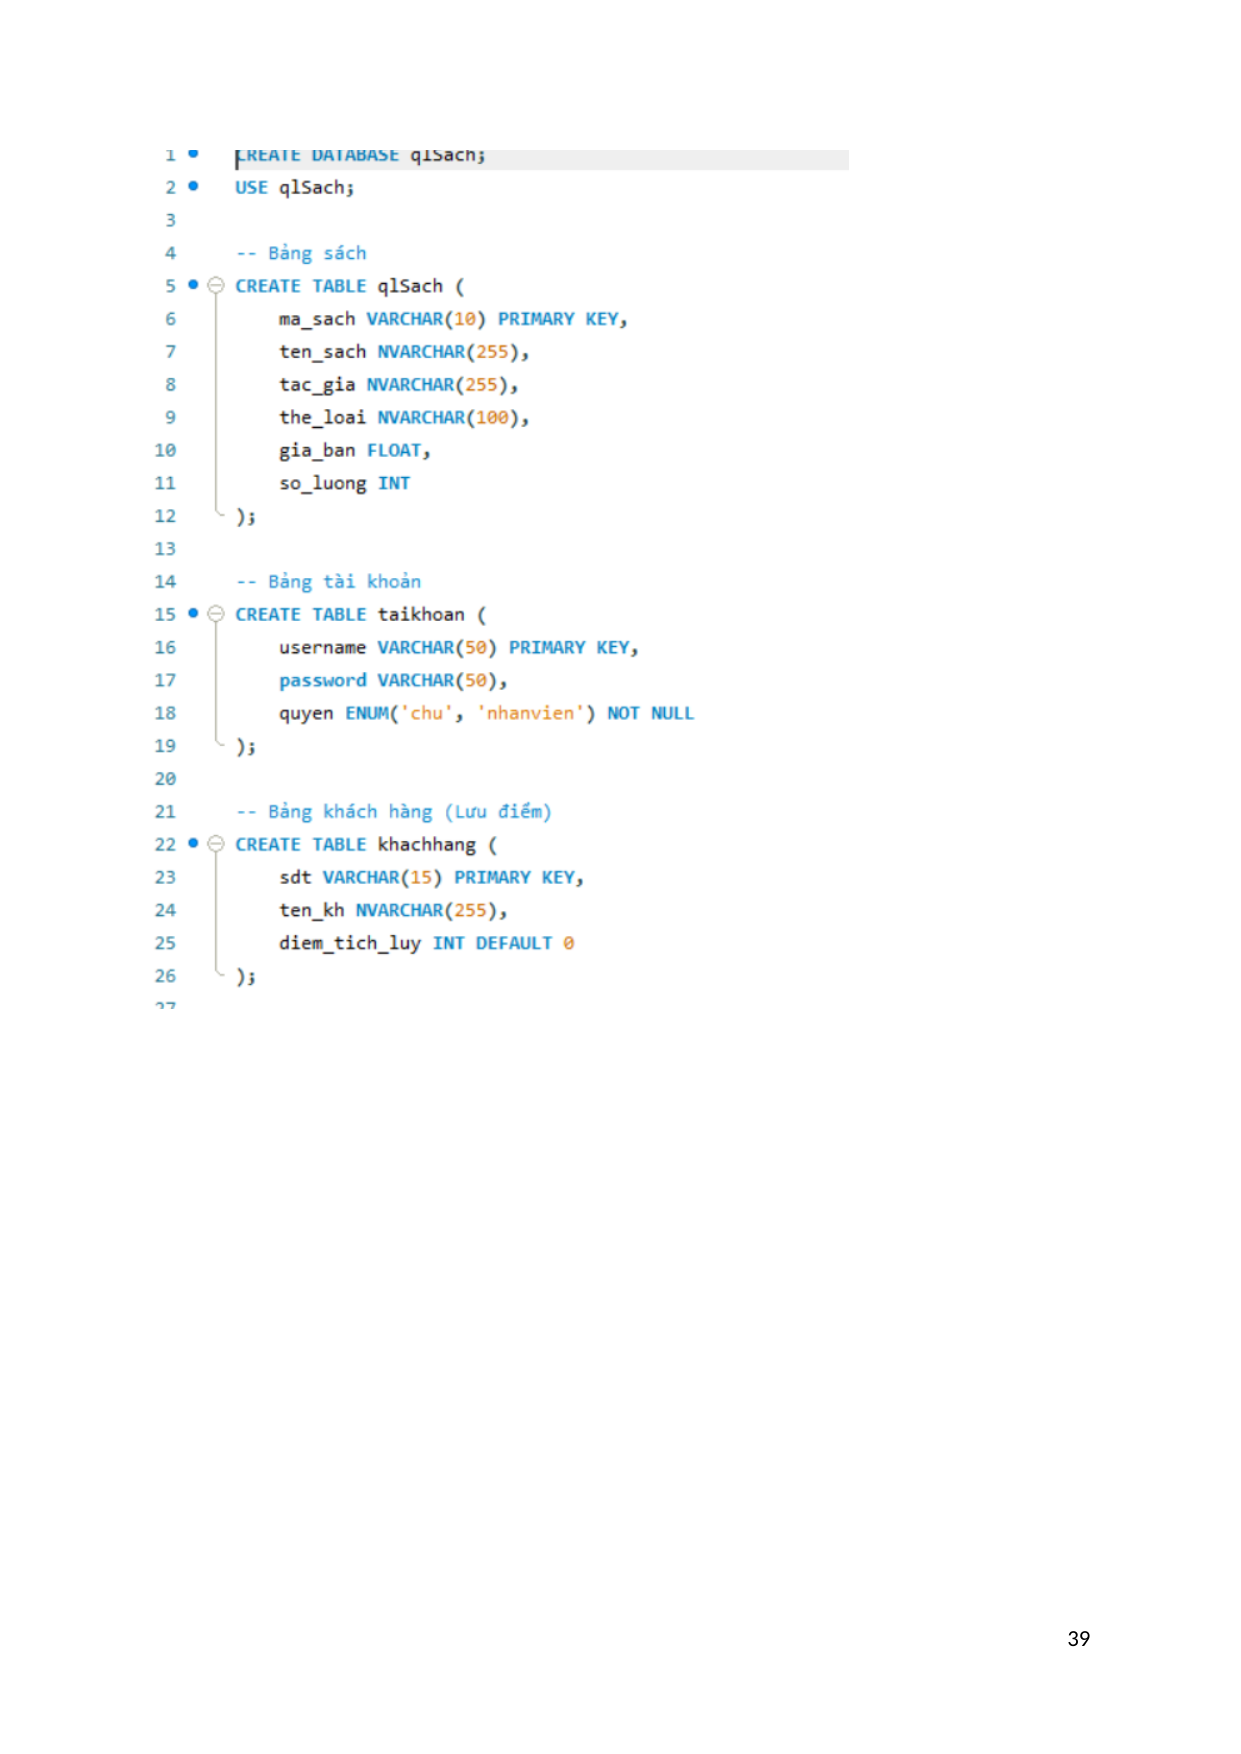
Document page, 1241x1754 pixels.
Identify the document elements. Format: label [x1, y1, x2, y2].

picture [150, 150, 849, 1009]
